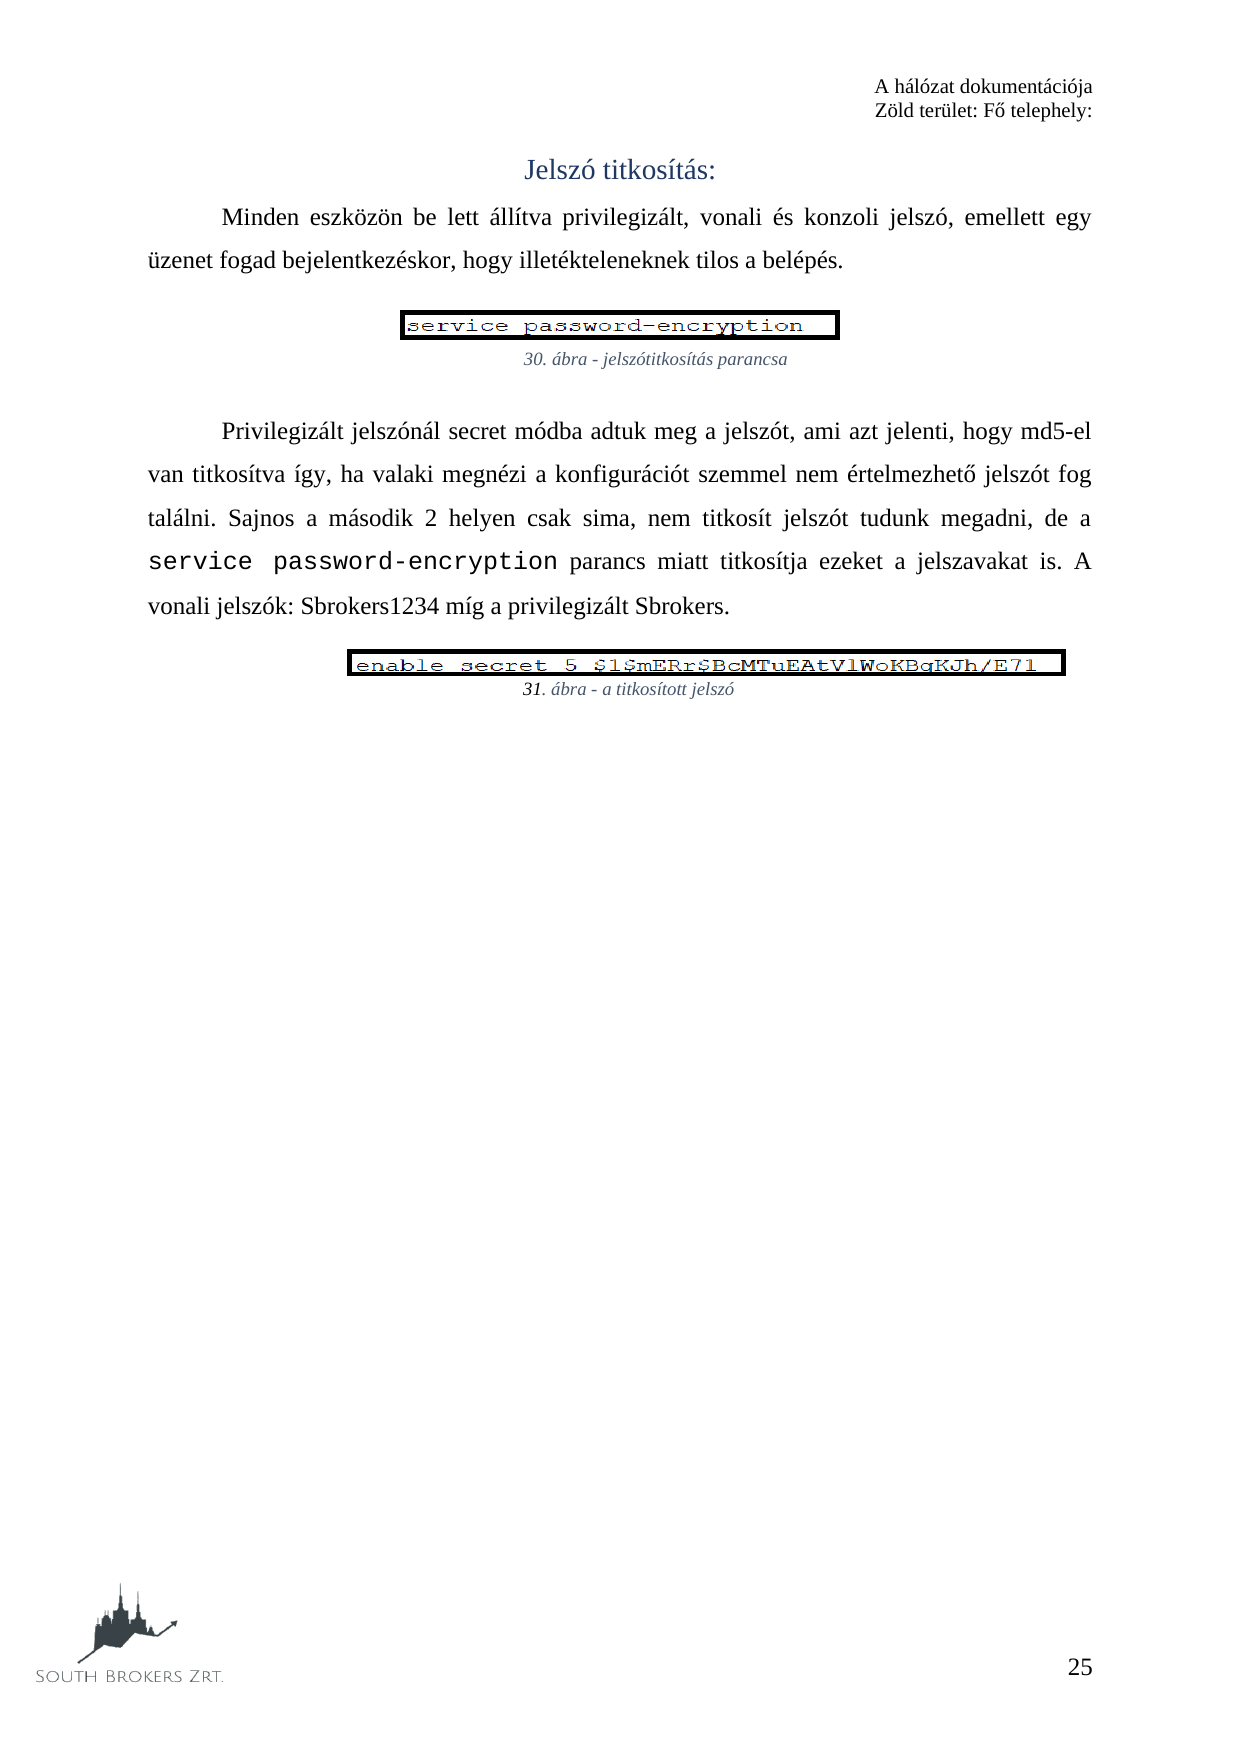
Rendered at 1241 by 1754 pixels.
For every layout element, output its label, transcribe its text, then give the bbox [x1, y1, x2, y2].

picture [0, 1531, 255, 1754]
text Privilegizált jelszónál secret módba adtuk meg a jelszót, ami azt jelenti, hogy md5-el van titkosítva így, ha valaki megnézi a konfigurációt szemmel nem értelmezhető jelszót fog találni. Sajnos a második 2 helyen csak sima, nem titkosít jelszót tudunk megadni, de a service password-encryption parancs miatt titkosítja ezeket a jelszavakat is. A vonali jelszók: Sbrokers1234 míg a privilegizált Sbrokers. [148, 305, 1093, 620]
subtitle Jelszó titkosítás: [148, 152, 1093, 185]
picture [352, 654, 1061, 672]
text Minden eszközön be lett állítva privilegizált, vonali és konzoli jelszó, emellett egy üzenet fogad bejelentkezéskor, hogy illetékteleneknek tilos a belépés. [148, 202, 1093, 274]
picture [405, 315, 835, 335]
